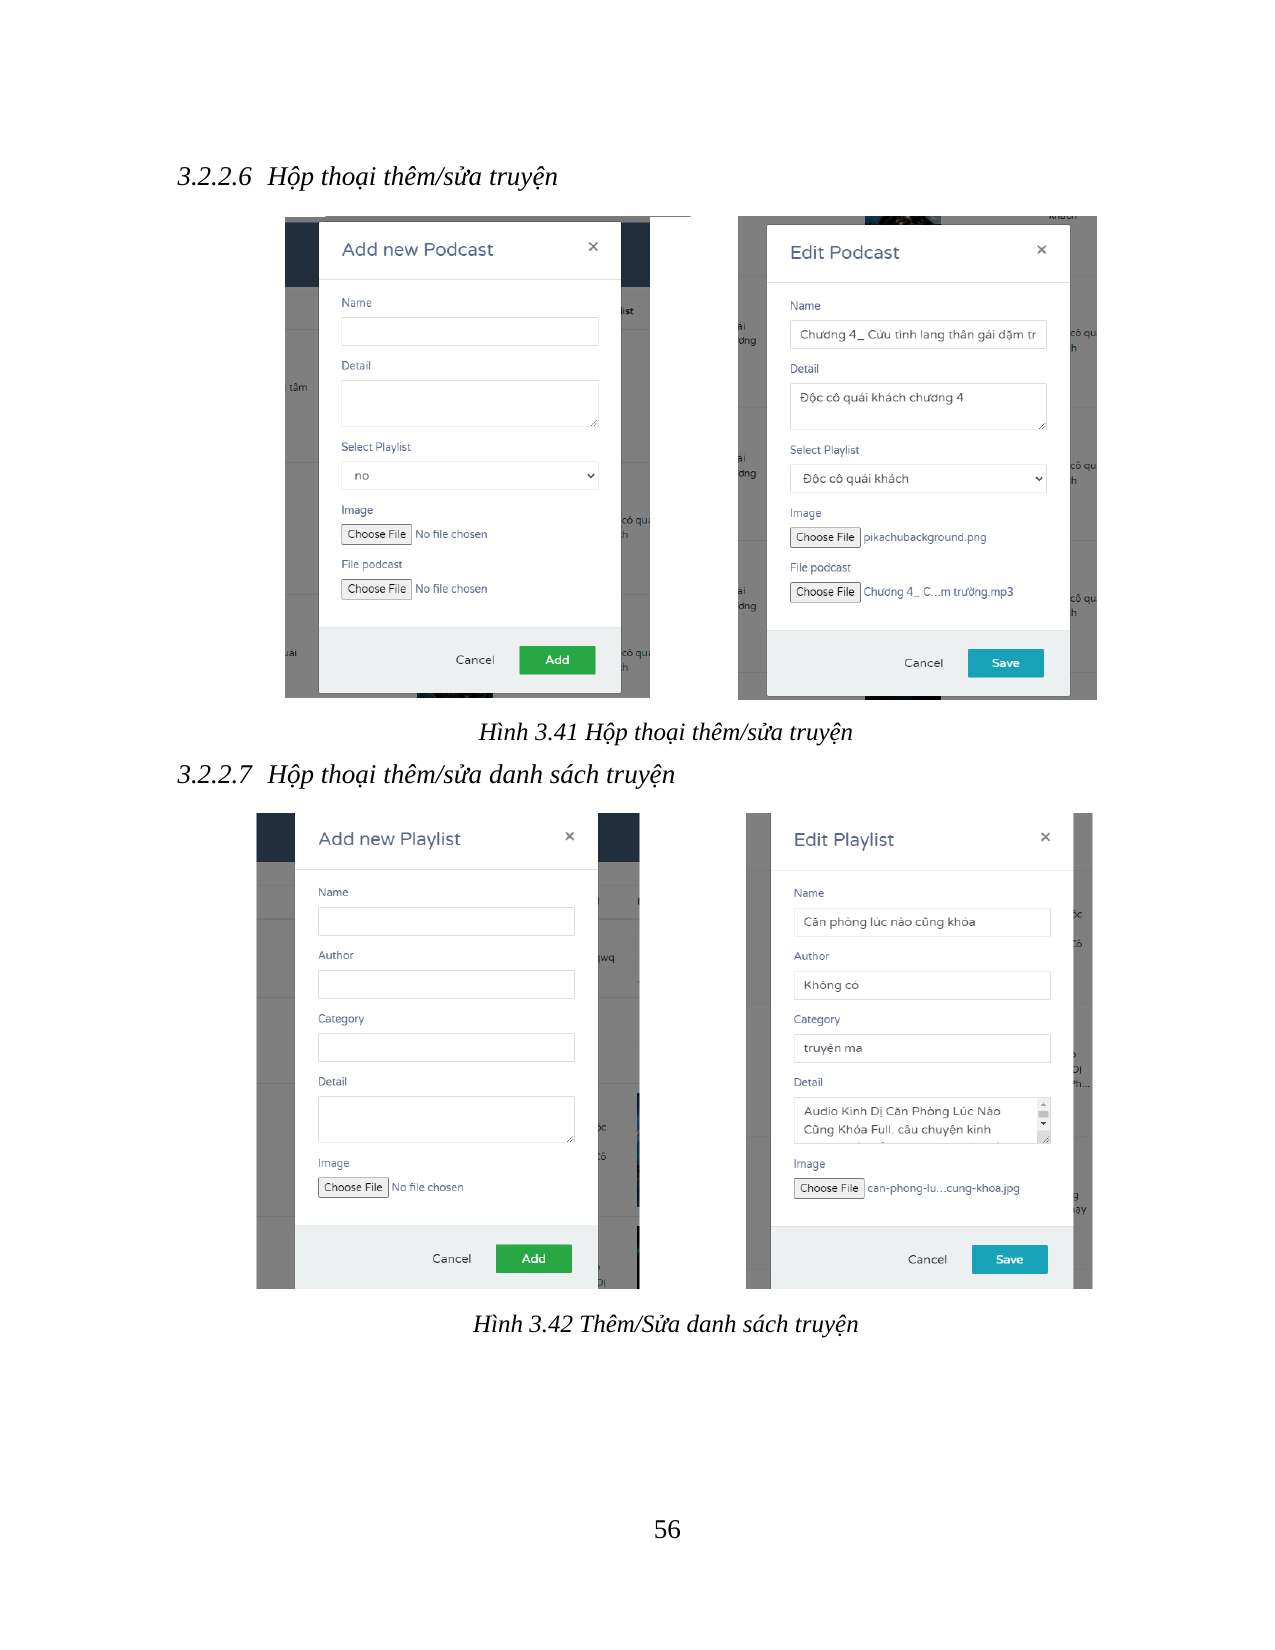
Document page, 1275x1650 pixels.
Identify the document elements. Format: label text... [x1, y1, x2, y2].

subtitle Hộp thoại thêm/sửa truyện [177, 160, 1157, 191]
subtitle Hộp thoại thêm/sửa danh sách truyện [177, 758, 1157, 789]
picture [177, 813, 1156, 1292]
picture [177, 216, 1156, 700]
